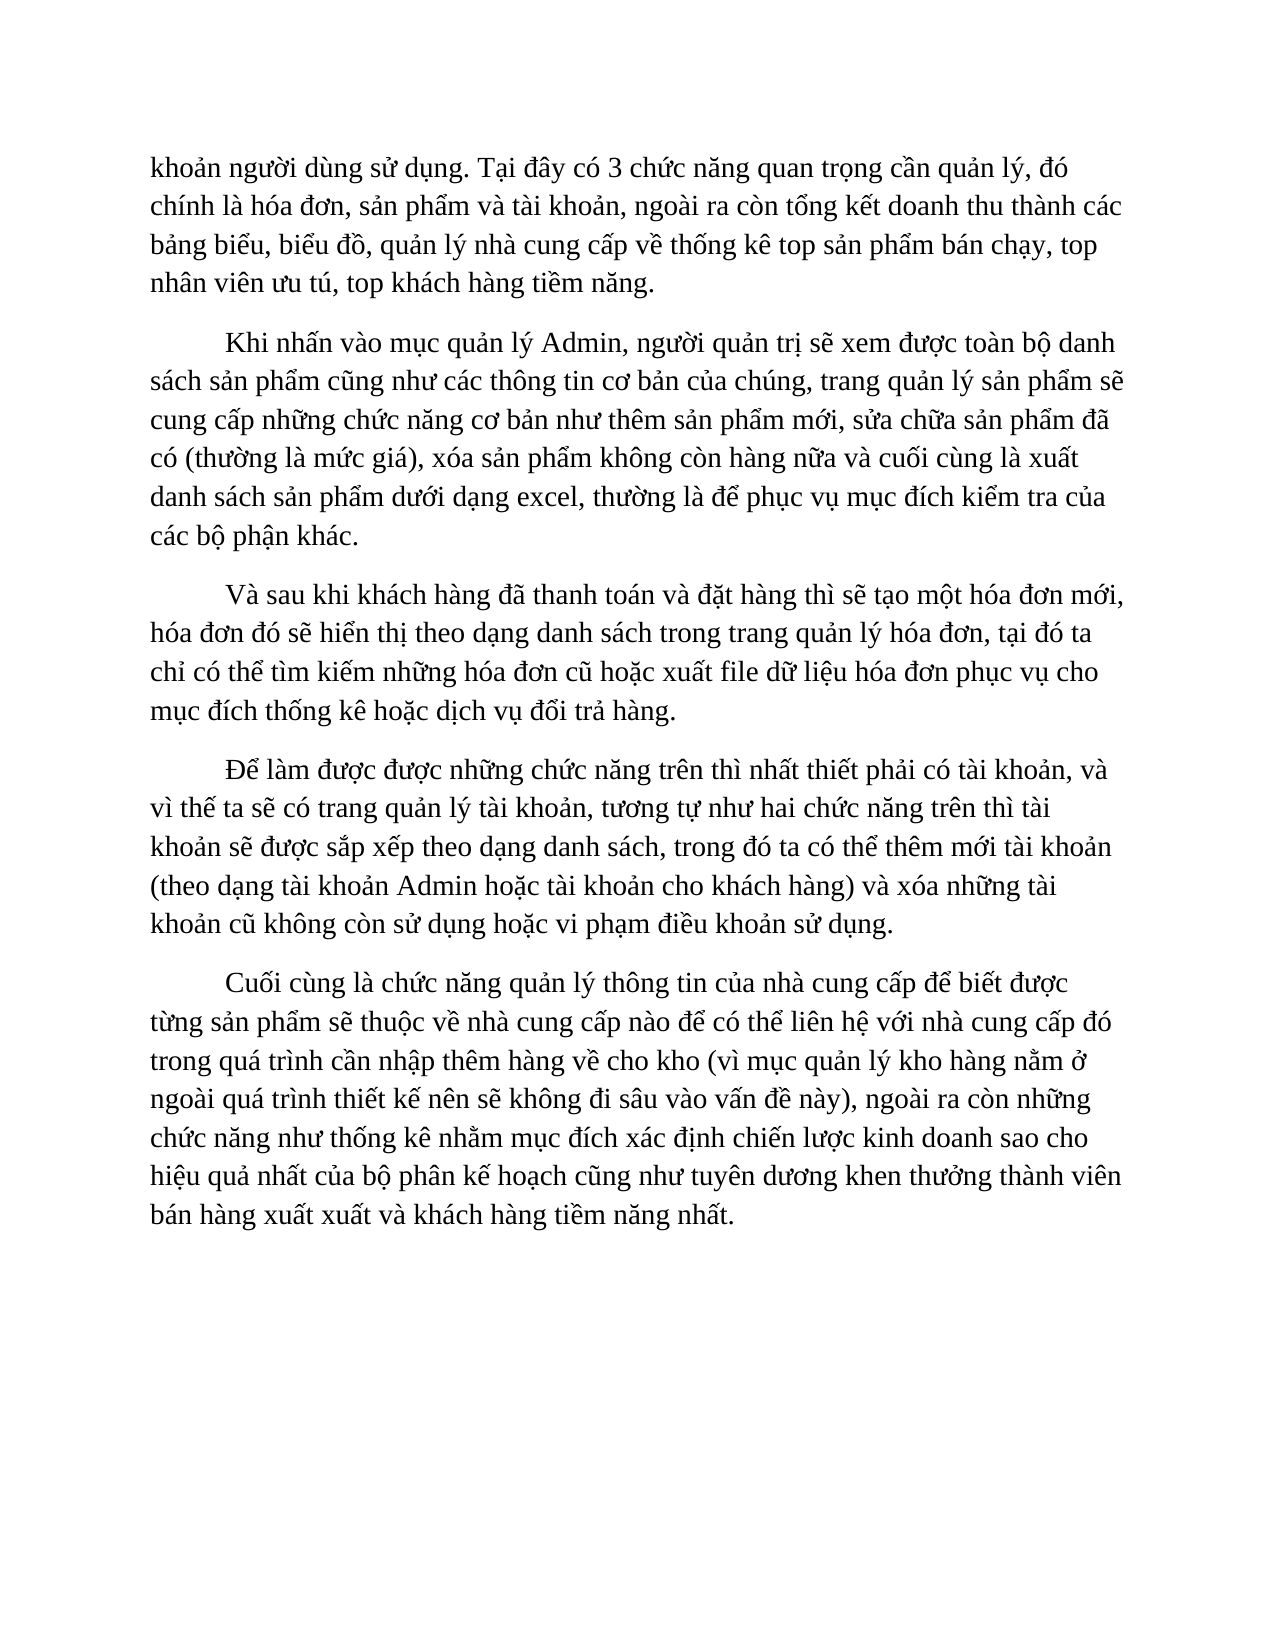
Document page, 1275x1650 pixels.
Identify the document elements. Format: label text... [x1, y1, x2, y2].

text Khi nhấn vào mục quản lý Admin, người quản trị sẽ xem được toàn bộ danh sách sản phẩm cũng như các thông tin cơ bản của chúng, trang quản lý sản phẩm sẽ cung cấp những chức năng cơ bản như thêm sản phẩm mới, sửa chữa sản phẩm đã có (thường là mức giá), xóa sản phẩm không còn hàng nữa và cuối cùng là xuất danh sách sản phẩm dưới dạng excel, thường là để phục vụ mục đích kiểm tra của các bộ phận khác. [150, 325, 1125, 551]
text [150, 150, 1125, 299]
text Để làm được được những chức năng trên thì nhất thiết phải có tài khoản, và vì thế ta sẽ có trang quản lý tài khoản, tương tự như hai chức năng trên thì tài khoản sẽ được sắp xếp theo dạng danh sách, trong đó ta có thể thêm mới tài khoản (theo dạng tài khoản Admin hoặc tài khoản cho khách hàng) và xóa những tài khoản cũ không còn sử dụng hoặc vi phạm điều khoản sử dụng. [150, 752, 1125, 940]
text Và sau khi khách hàng đã thanh toán và đặt hàng thì sẽ tạo một hóa đơn mới, hóa đơn đó sẽ hiển thị theo dạng danh sách trong trang quản lý hóa đơn, tại đó ta chỉ có thể tìm kiếm những hóa đơn cũ hoặc xuất file dữ liệu hóa đơn phục vụ cho mục đích thống kê hoặc dịch vụ đổi trả hàng. [150, 577, 1125, 726]
text Cuối cùng là chức năng quản lý thông tin của nhà cung cấp để biết được từng sản phẩm sẽ thuộc về nhà cung cấp nào để có thể liên hệ với nhà cung cấp đó trong quá trình cần nhập thêm hàng về cho kho (vì mục quản lý kho hàng nằm ở ngoài quá trình thiết kế nên sẽ không đi sâu vào vấn đề này), ngoài ra còn những chức năng như thống kê nhằm mục đích xác định chiến lược kinh doanh sao cho hiệu quả nhất của bộ phân kế hoạch cũng như tuyên dương khen thưởng thành viên bán hàng xuất xuất và khách hàng tiềm năng nhất. [150, 966, 1125, 1230]
